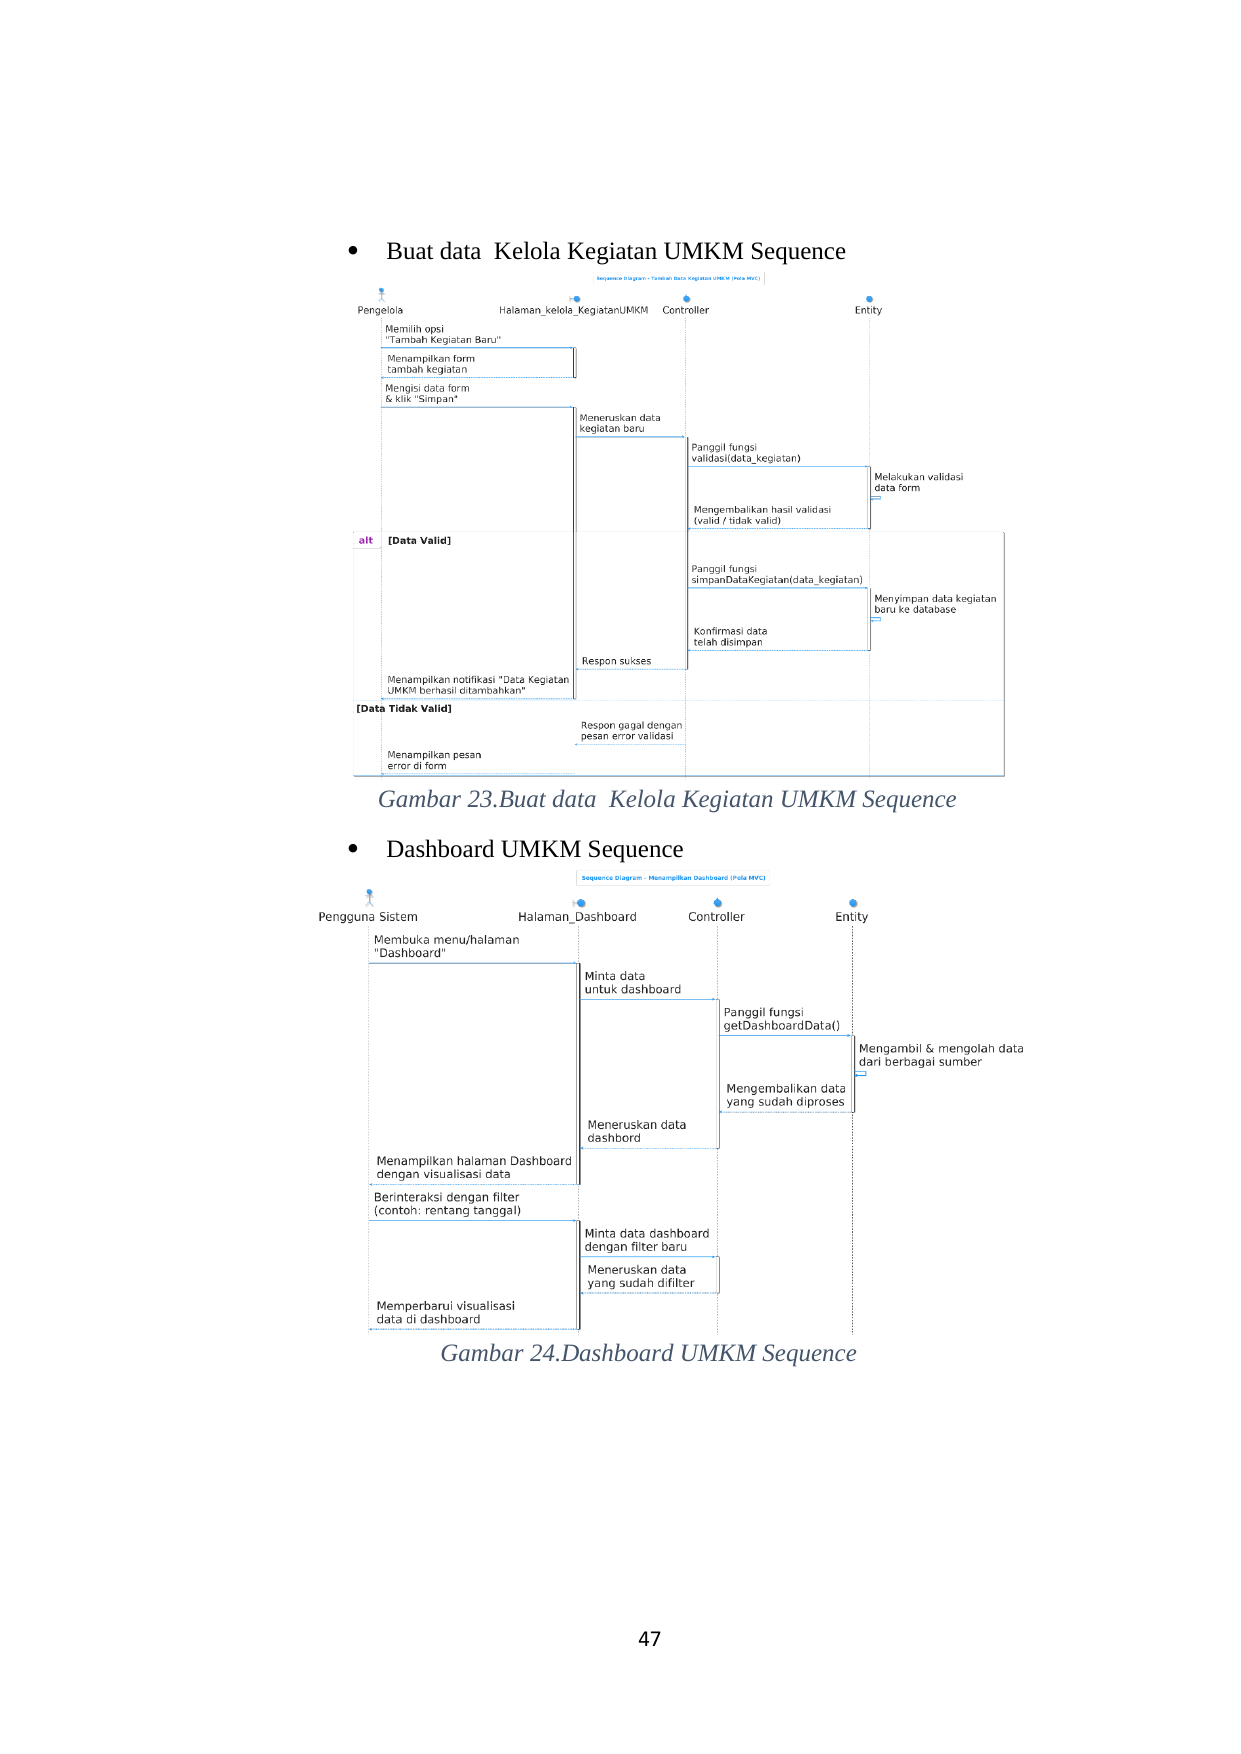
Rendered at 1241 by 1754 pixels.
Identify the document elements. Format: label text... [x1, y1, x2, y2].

text Gambar 24.Dashboard UMKM Sequence [236, 1338, 1063, 1367]
picture [348, 267, 1007, 782]
list Dashboard UMKM Sequence [349, 834, 1063, 862]
text Gambar 23.Buat data Kelola Kegiatan UMKM Sequence [236, 784, 1063, 813]
picture [311, 864, 1027, 1337]
list Buat data Kelola Kegiatan UMKM Sequence [349, 236, 1063, 265]
